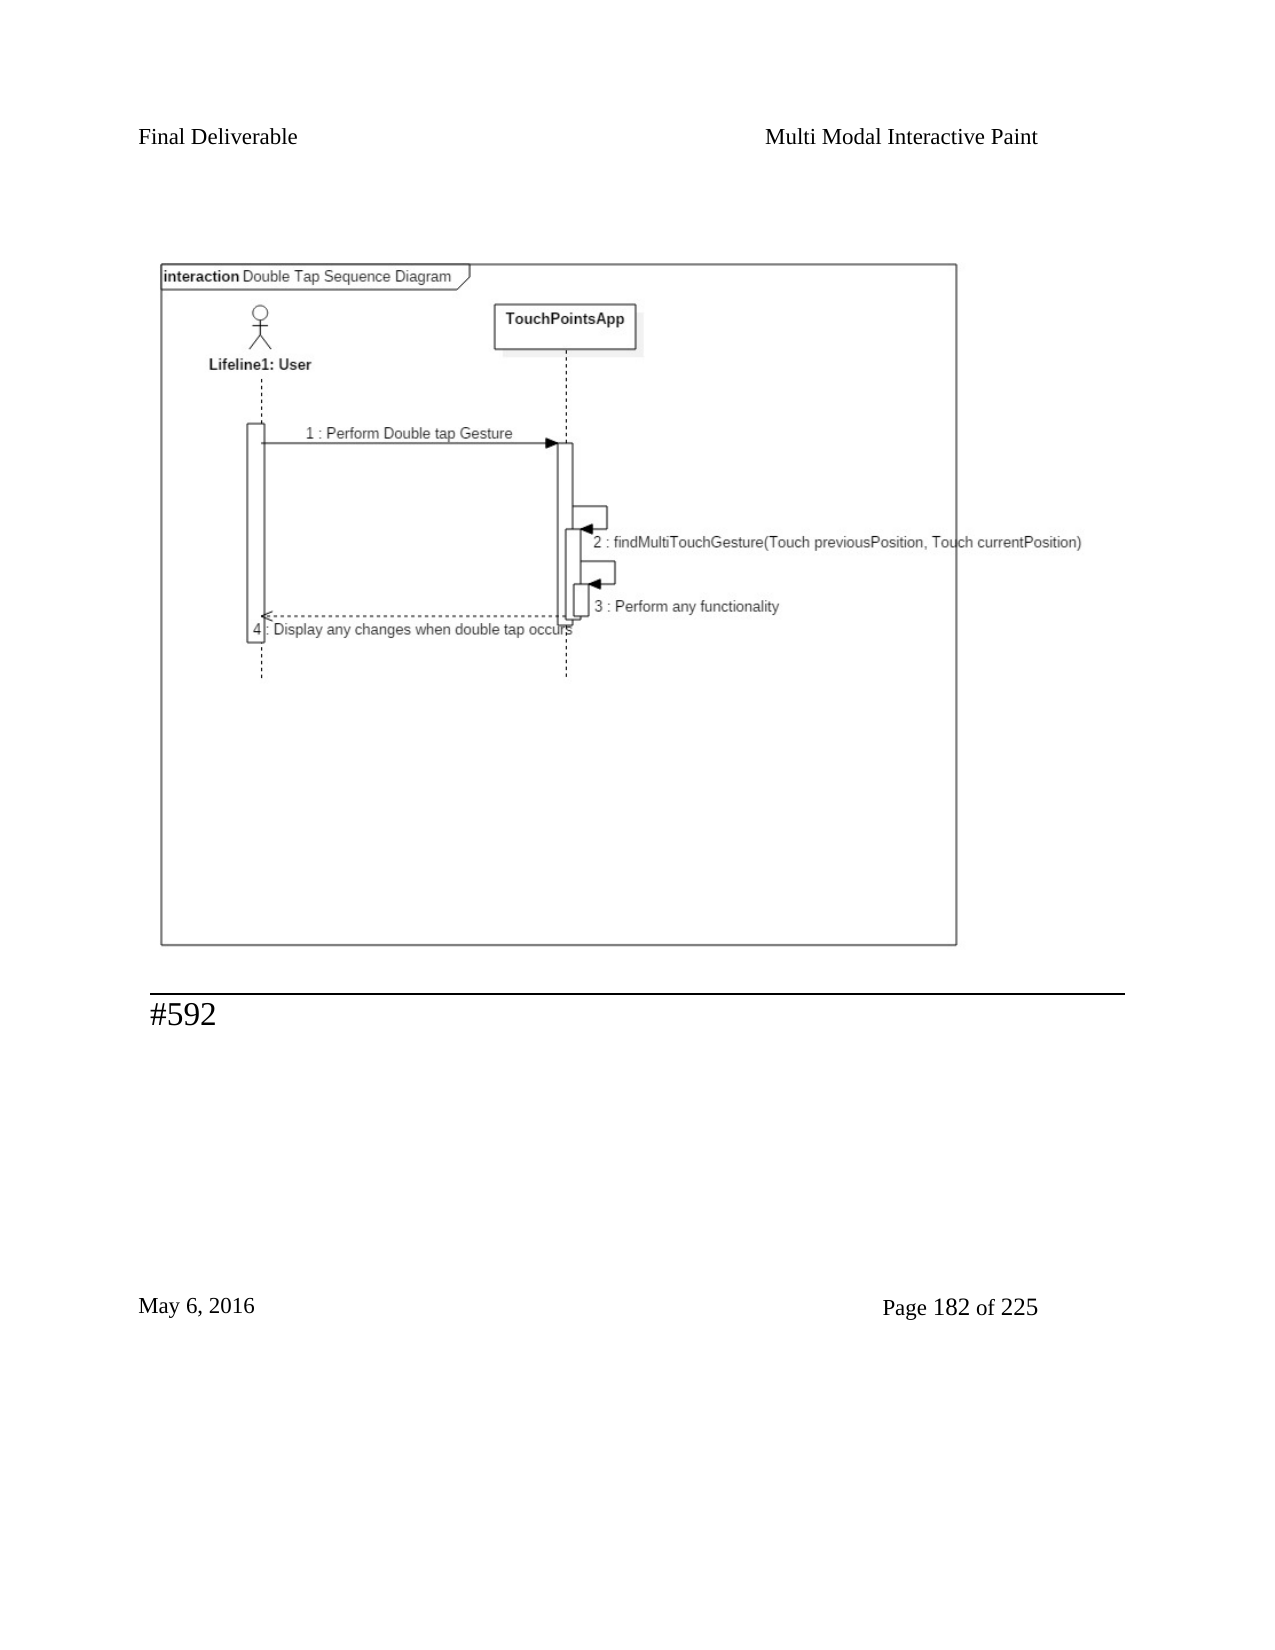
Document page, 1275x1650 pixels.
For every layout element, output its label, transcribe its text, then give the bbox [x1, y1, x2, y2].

text #592 [150, 995, 1125, 1033]
picture [150, 253, 1125, 991]
